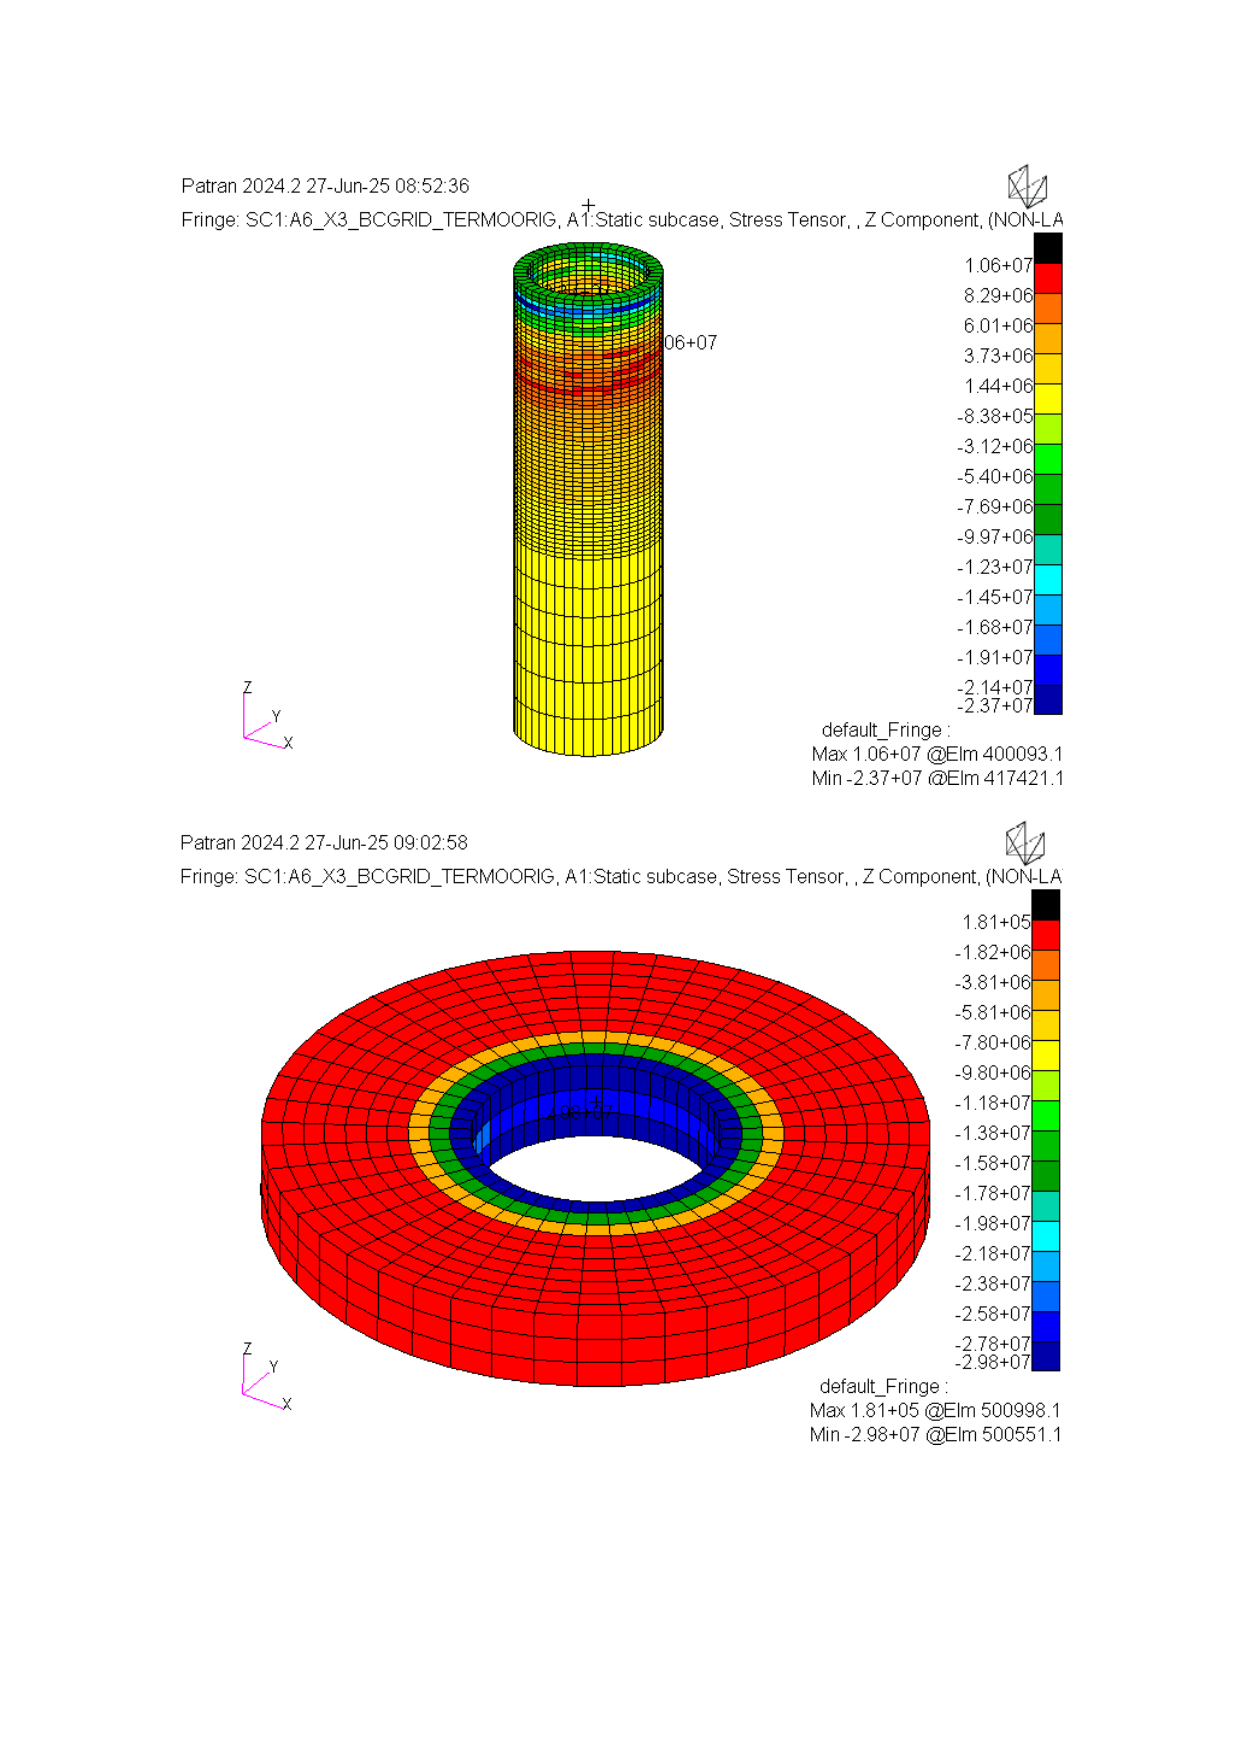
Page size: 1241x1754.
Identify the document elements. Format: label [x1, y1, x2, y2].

picture [177, 806, 1063, 1445]
picture [177, 147, 1063, 785]
